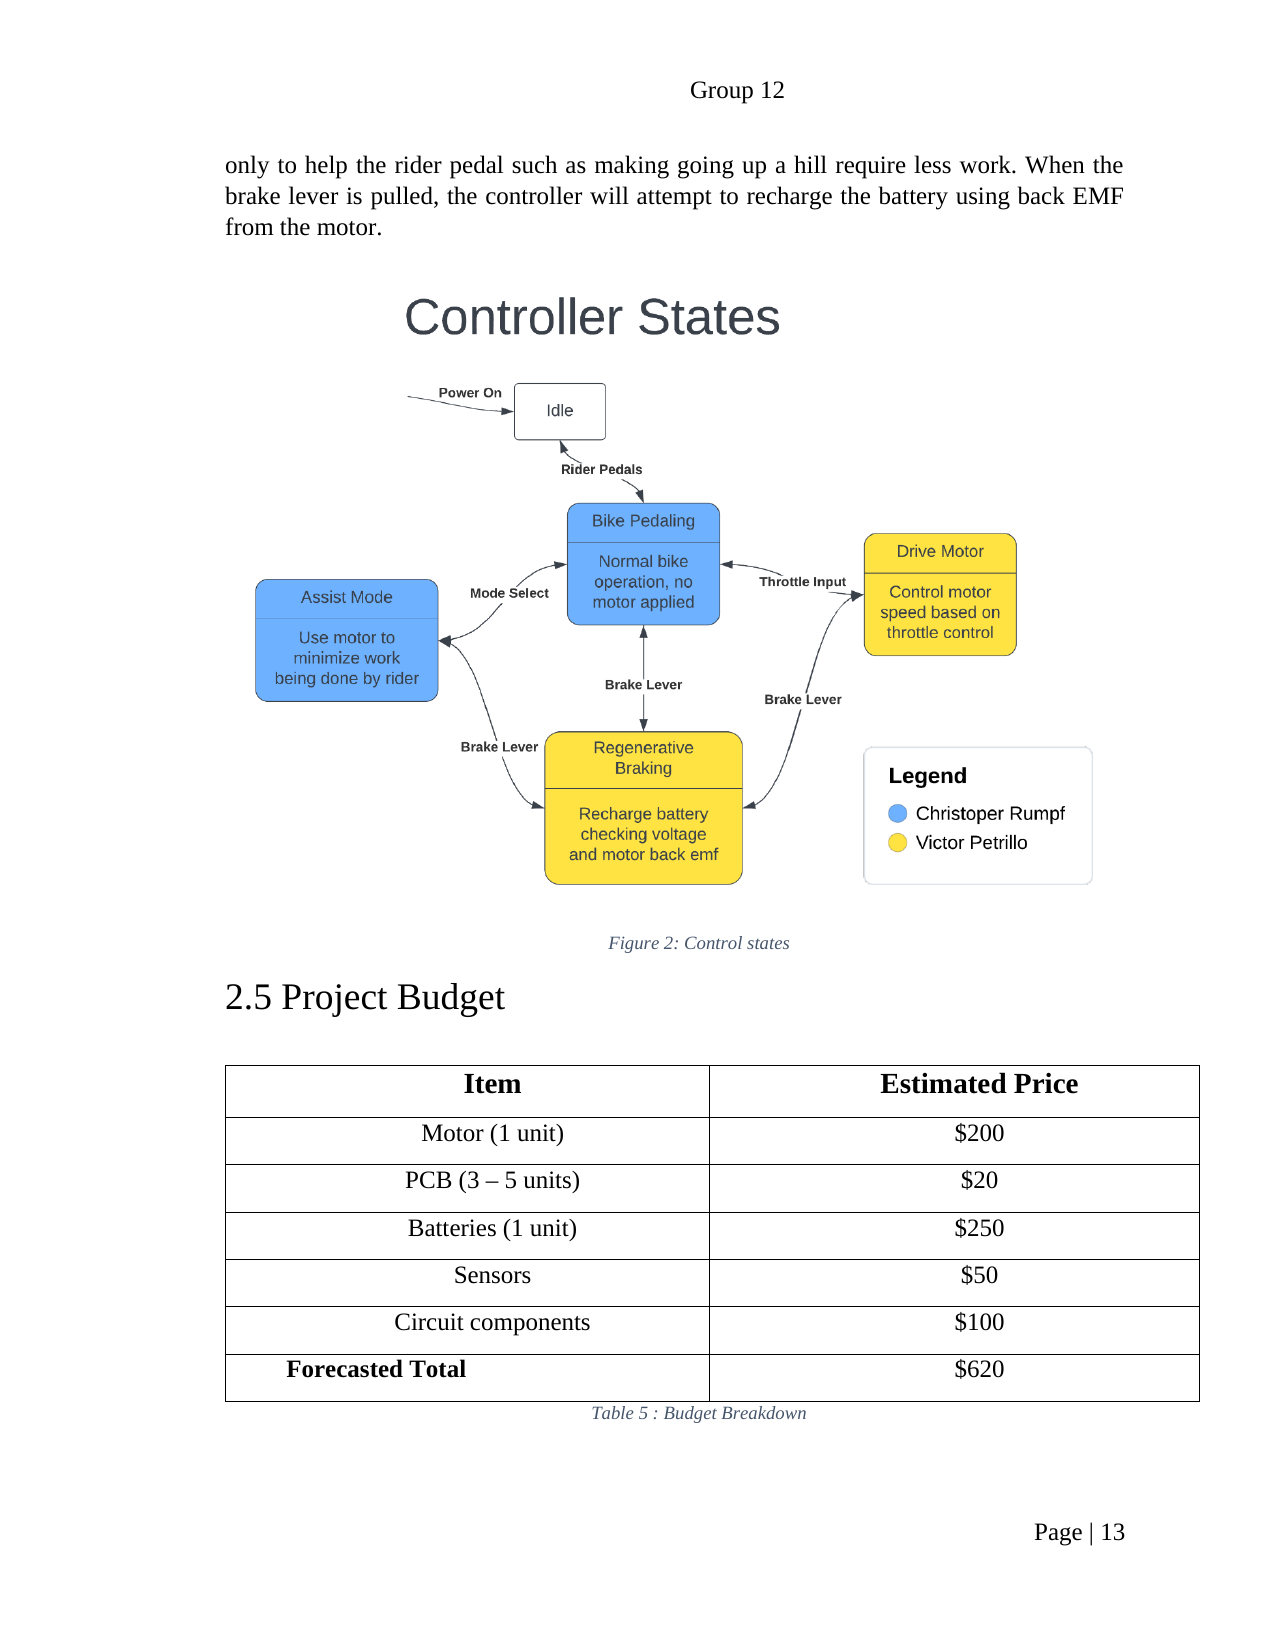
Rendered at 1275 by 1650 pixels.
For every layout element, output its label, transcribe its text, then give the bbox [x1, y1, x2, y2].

table_cell $620 [710, 1355, 1199, 1401]
table_cell Motor (1 unit) [226, 1118, 709, 1164]
table_cell $200 [710, 1118, 1199, 1164]
table_cell Batteries (1 unit) [226, 1213, 709, 1259]
picture [225, 259, 1123, 915]
table_cell $250 [710, 1213, 1199, 1259]
subtitle 2.5 Project Budget [225, 974, 1125, 1017]
table_cell Circuit components [226, 1307, 709, 1353]
table_cell PCB (3 – 5 units) [226, 1165, 709, 1212]
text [225, 150, 1125, 241]
table_cell $50 [710, 1260, 1199, 1306]
table_cell $20 [710, 1165, 1199, 1212]
table_cell Sensors [226, 1260, 709, 1306]
table_header Item [226, 1066, 709, 1117]
table_cell $100 [710, 1307, 1199, 1353]
table_cell Forecasted Total [226, 1355, 709, 1401]
table_header Estimated Price [710, 1066, 1199, 1117]
